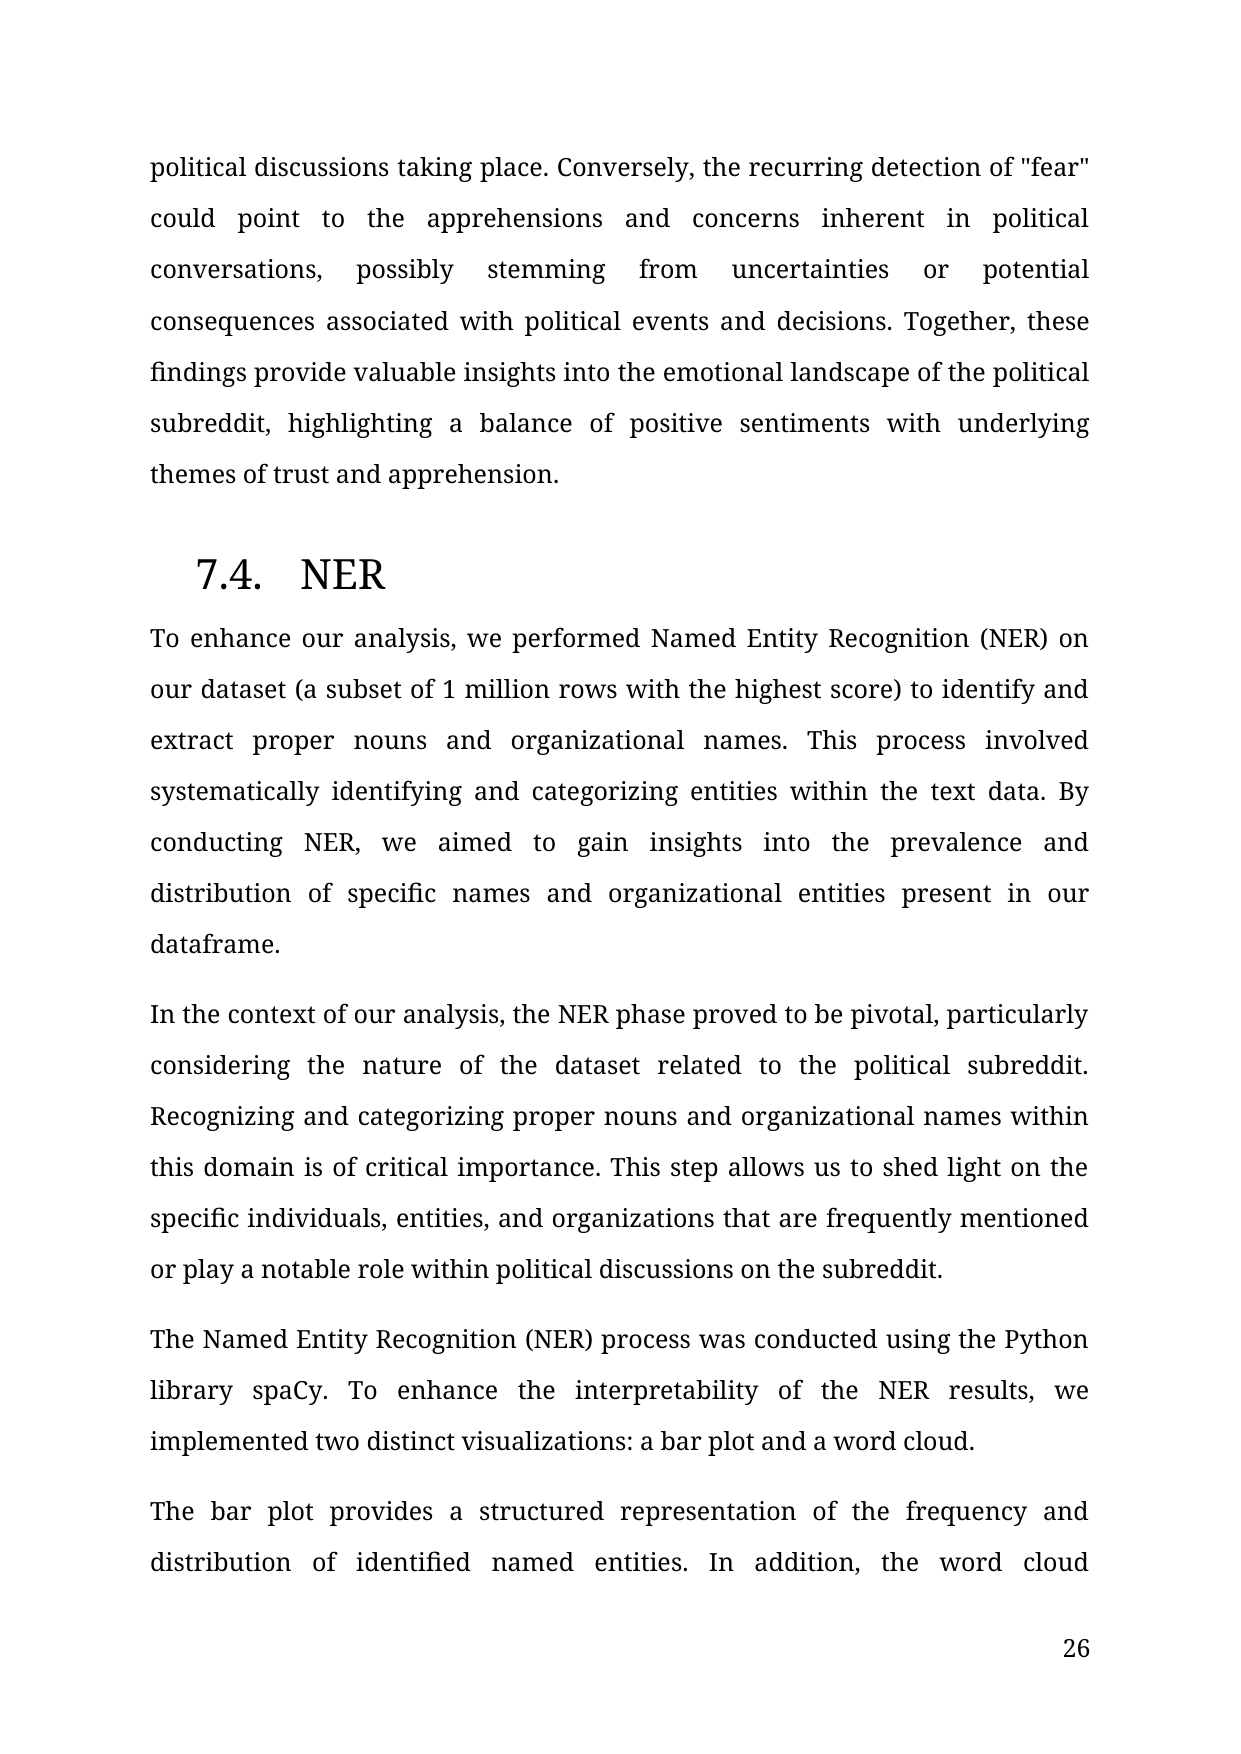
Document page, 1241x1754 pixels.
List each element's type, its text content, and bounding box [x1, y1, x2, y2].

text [150, 150, 1090, 490]
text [150, 1493, 1090, 1578]
text To enhance our analysis, we performed Named Entity Recognition (NER) on our dataset (a subset of 1 million rows with the highest score) to identify and extract proper nouns and organizational names. This process involved systematically identifying and categorizing entities within the text data. By conducting NER, we aimed to gain insights into the prevalence and distribution of specific names and organizational entities present in our dataframe. [150, 620, 1090, 961]
subtitle NER [262, 545, 1090, 602]
text The Named Entity Recognition (NER) process was conducted using the Python library spaCy. To enhance the interpretability of the NER results, we implemented two distinct visualizations: a bar plot and a word cloud. [150, 1321, 1090, 1457]
text In the context of our analysis, the NER phase proved to be pivotal, particularly considering the nature of the dataset related to the political subreddit. Recognizing and categorizing proper nouns and organizational names within this domain is of critical importance. This step allows us to shed light on the specific individuals, entities, and organizations that are frequently mentioned or play a notable role within political discussions on the subreddit. [150, 996, 1090, 1286]
